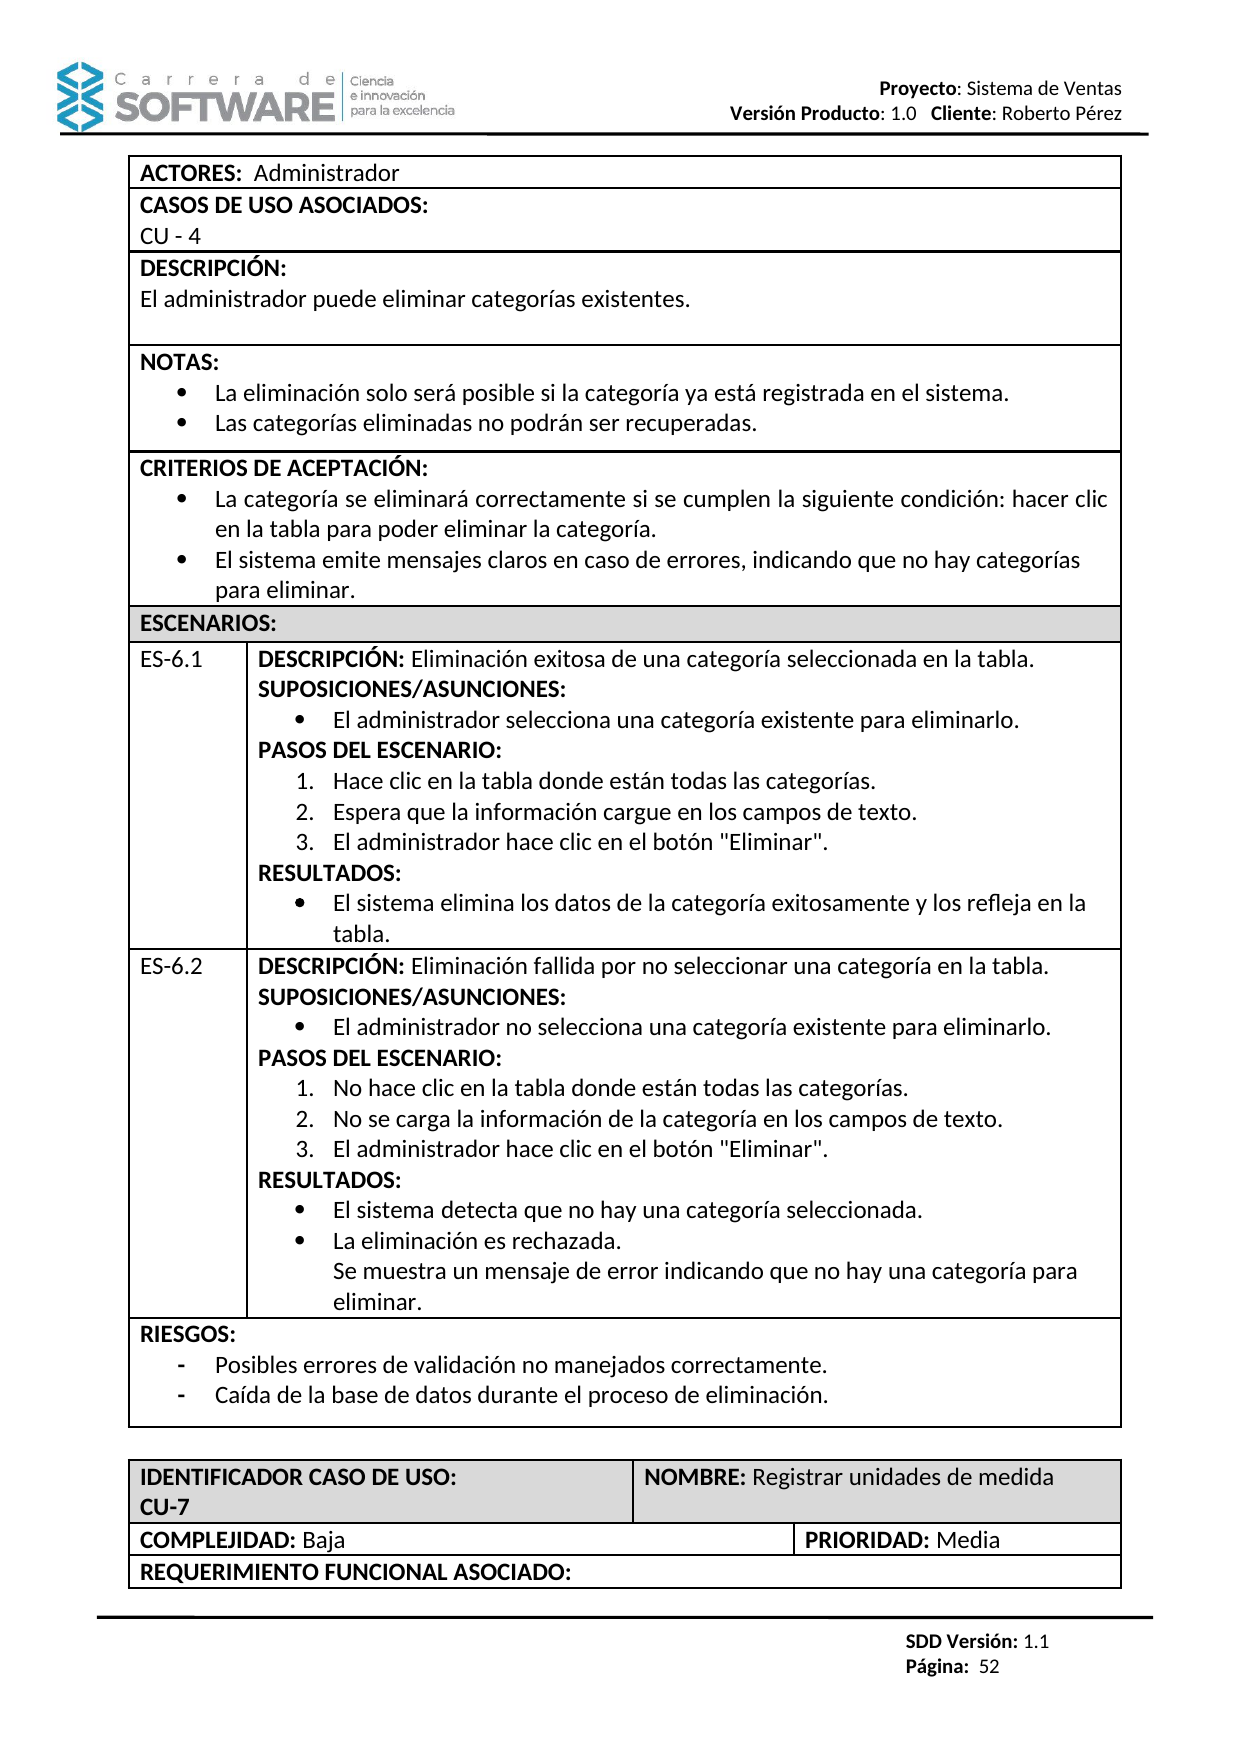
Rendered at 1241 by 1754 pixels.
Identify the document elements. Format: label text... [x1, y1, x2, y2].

table_header IDENTIFICADOR CASO DE USO: CU-7 [130, 1461, 632, 1522]
table_cell REQUERIMIENTO FUNCIONAL ASOCIADO: RF- 7 [130, 1556, 1120, 1587]
table_cell COMPLEJIDAD: Baja [130, 1524, 793, 1554]
picture [46, 46, 461, 154]
table_cell ES-6.1 [130, 643, 246, 948]
table_header NOMBRE: Registrar unidades de medida [634, 1461, 1120, 1522]
table_cell CASOS DE USO ASOCIADOS: CU - 4 [130, 189, 1120, 250]
table_cell PRIORIDAD: Media [795, 1524, 1120, 1554]
table_cell DESCRIPCIÓN: El administrador puede eliminar categorías existentes. [130, 253, 1120, 344]
table_cell ESCENARIOS: [130, 607, 1120, 641]
table_cell RIESGOS: Posibles errores de validación no manejados correctamente. Caída de la base de datos durante el proceso de eliminación. [130, 1319, 1120, 1426]
table_cell DESCRIPCIÓN: Eliminación fallida por no seleccionar una categoría en la tabla. SUPOSICIONES/ASUNCIONES: El administrador no selecciona una categoría existente para eliminarlo. PASOS DEL ESCENARIO: No hace clic en la tabla donde están todas las categorías. No se carga la información de la categoría en los campos de texto. El administrador hace clic en el botón "Eliminar". RESULTADOS: El sistema detecta que no hay una categoría seleccionada. La eliminación es rechazada. Se muestra un mensaje de error indicando que no hay una categoría para eliminar. [248, 950, 1120, 1317]
table_cell ES-6.2 [130, 950, 246, 1317]
table_cell CRITERIOS DE ACEPTACIÓN: La categoría se eliminará correctamente si se cumplen la siguiente condición: hacer clic en la tabla para poder eliminar la categoría. El sistema emite mensajes claros en caso de errores, indicando que no hay categorías para eliminar. [130, 453, 1120, 605]
table_cell NOTAS: La eliminación solo será posible si la categoría ya está registrada en el sistema. Las categorías eliminadas no podrán ser recuperadas. [130, 346, 1120, 450]
table_cell DESCRIPCIÓN: Eliminación exitosa de una categoría seleccionada en la tabla. SUPOSICIONES/ASUNCIONES: El administrador selecciona una categoría existente para eliminarlo. PASOS DEL ESCENARIO: Hace clic en la tabla donde están todas las categorías. Espera que la información cargue en los campos de texto. El administrador hace clic en el botón "Eliminar". RESULTADOS: El sistema elimina los datos de la categoría exitosamente y los refleja en la tabla. [248, 643, 1120, 948]
table_cell ACTORES: Administrador [130, 157, 1120, 187]
